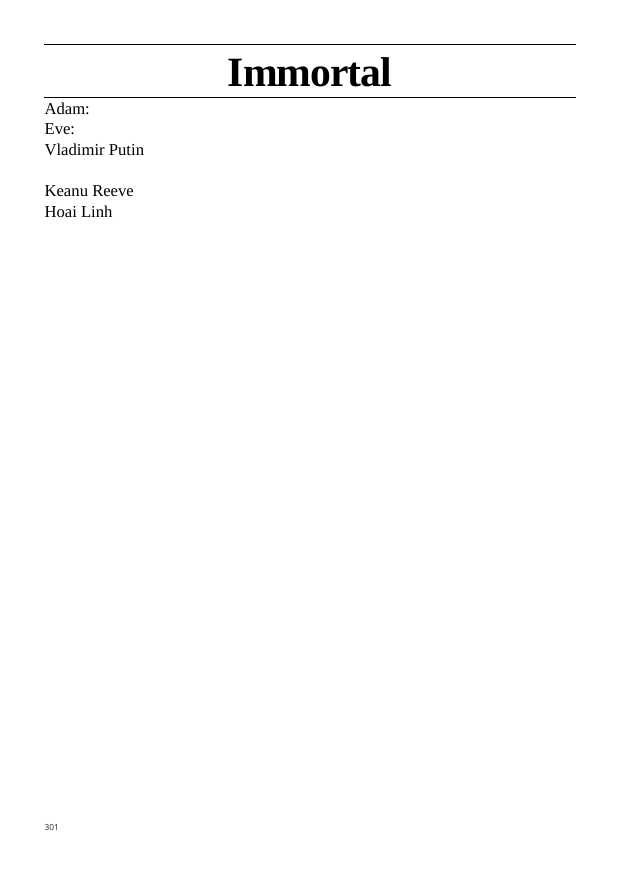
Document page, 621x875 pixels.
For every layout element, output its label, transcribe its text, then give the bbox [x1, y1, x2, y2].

text Hoai Linh [44, 202, 576, 221]
text Vladimir Putin [44, 140, 576, 159]
text Keanu Reeve [44, 181, 576, 200]
subtitle Immortal [44, 45, 576, 97]
text Adam: [44, 98, 576, 118]
text Eve: [44, 119, 576, 138]
